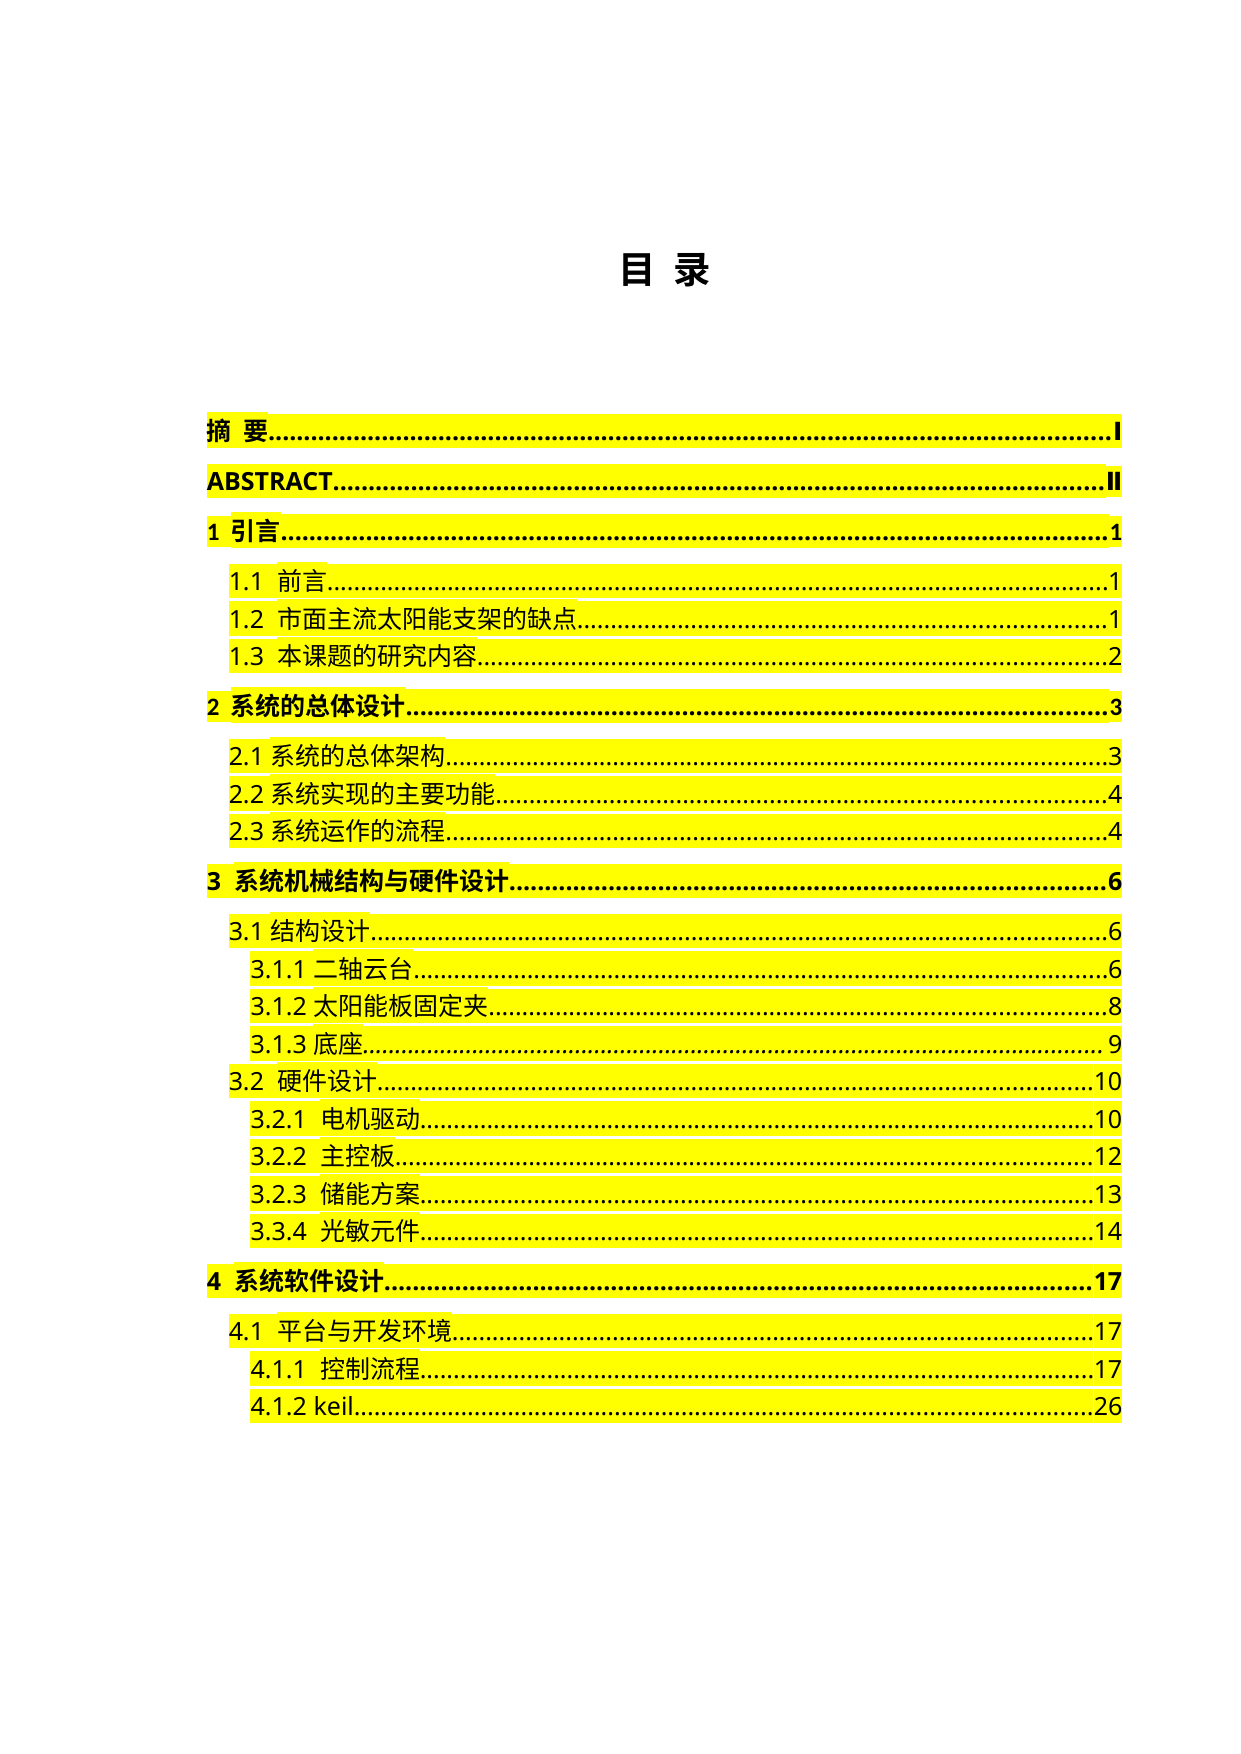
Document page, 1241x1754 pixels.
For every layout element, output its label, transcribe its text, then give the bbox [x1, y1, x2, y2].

text 2.2 系统实现的主要功能 4 [228, 773, 1122, 811]
text 1.3 本课题的研究内容 2 [228, 636, 1122, 673]
text 3.2.1 电机驱动 10 [250, 1098, 1122, 1136]
text 2.1 系统的总体架构 3 [228, 736, 1122, 773]
text 1.2 市面主流太阳能支架的缺点 1 [228, 598, 1122, 636]
text 4.1.1 控制流程 17 [250, 1348, 1122, 1386]
text 3.2.3 储能方案 13 [250, 1173, 1122, 1211]
text 3.3.4 光敏元件 14 [250, 1211, 1122, 1248]
text 3.1 结构设计 6 [228, 911, 1122, 948]
text 4.1.2 keil 26 [250, 1386, 1122, 1423]
text 4.1 平台与开发环境 17 [228, 1311, 1122, 1348]
text 目 录 [207, 240, 1122, 294]
text 3.2 硬件设计 10 [228, 1061, 1122, 1098]
text 4 系统软件设计 17 [207, 1261, 1122, 1298]
text 2.3 系统运作的流程 4 [228, 811, 1122, 848]
text 3.2.2 主控板 12 [250, 1136, 1122, 1173]
text 1.1 前言 1 [228, 561, 1122, 598]
